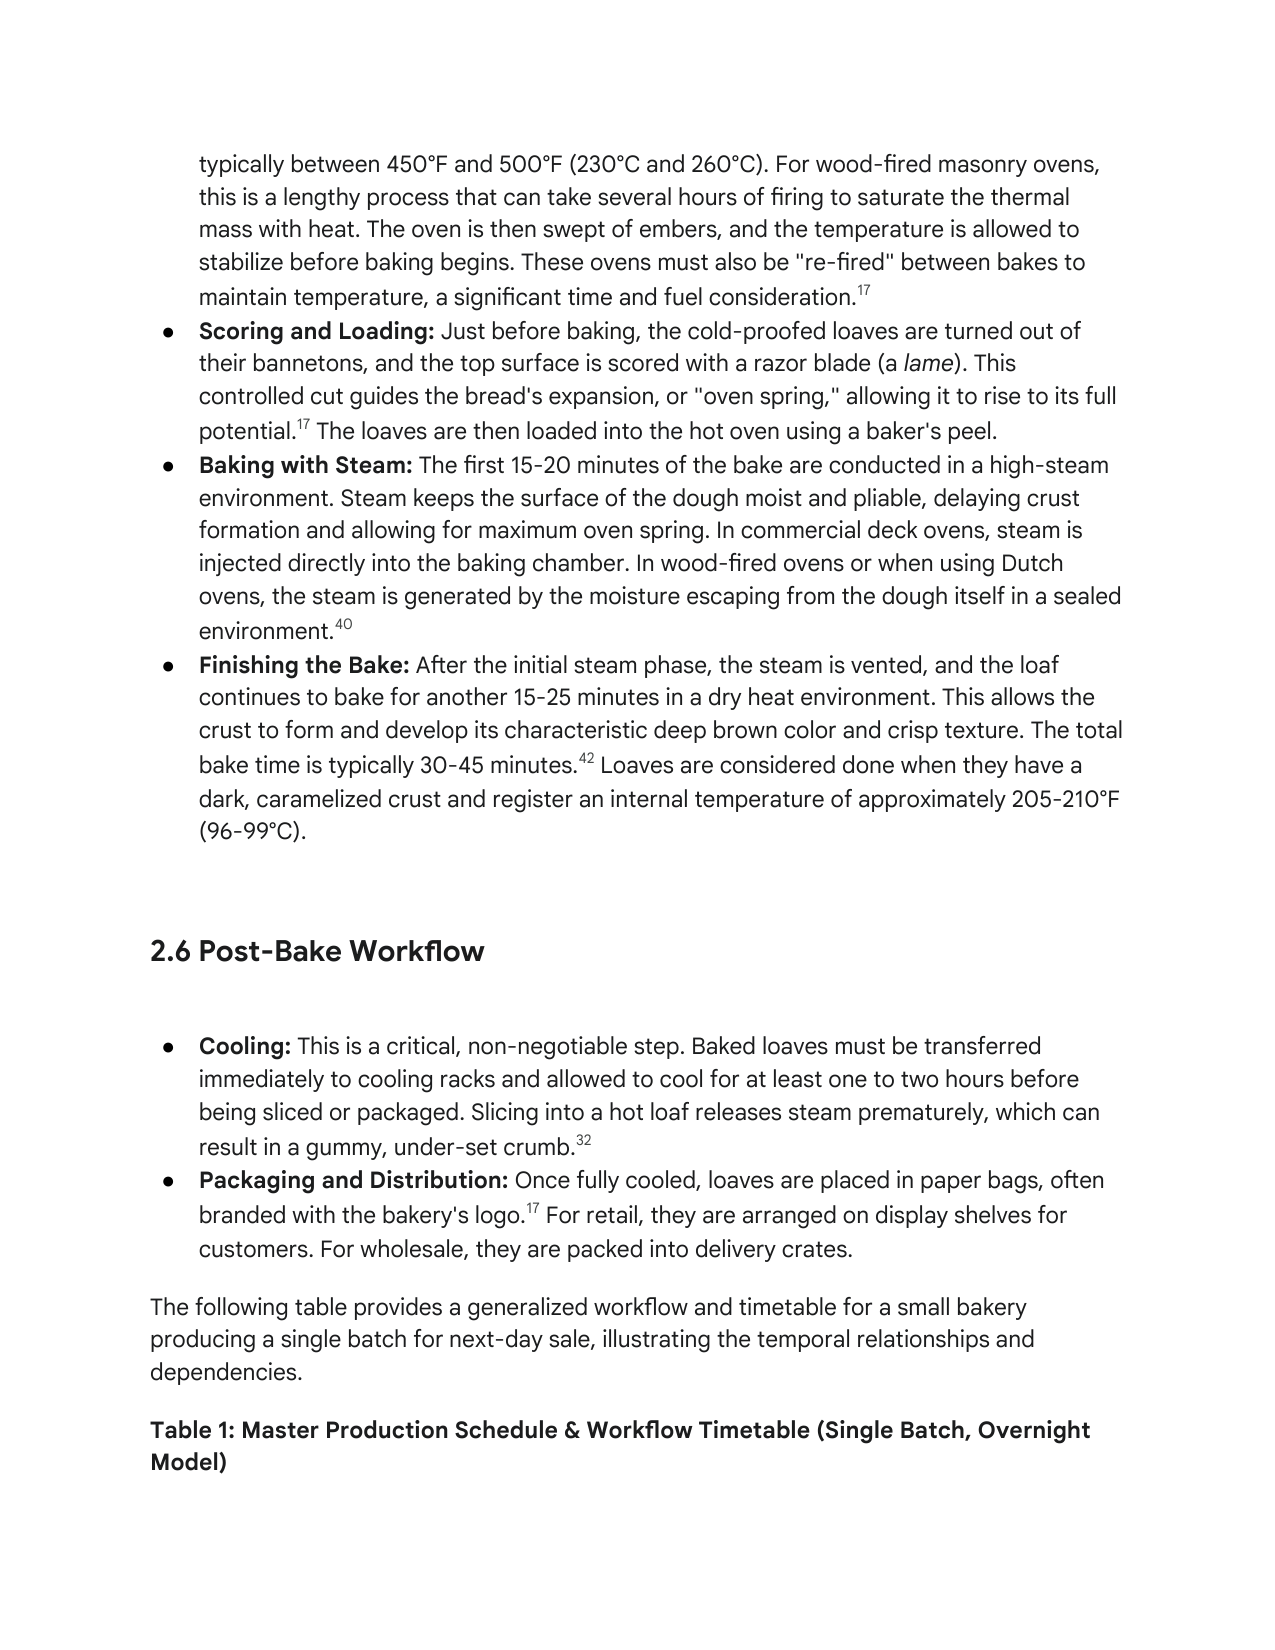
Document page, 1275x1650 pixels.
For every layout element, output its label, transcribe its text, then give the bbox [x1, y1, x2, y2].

list Packaging and Distribution: Once fully cooled, loaves are placed in paper bags, often branded with the bakery's logo.17 For retail, they are arranged on display shelves for customers. For wholesale, they are packed into delivery crates. [161, 1167, 1125, 1264]
list Scoring and Loading: Just before baking, the cold-proofed loaves are turned out of their bannetons, and the top surface is scored with a razor blade (a lame). This controlled cut guides the bread's expansion, or "oven spring," allowing it to rise to its full potential.17 The loaves are then loaded into the hot oven using a baker's peel. [161, 317, 1125, 447]
text Table 1: Master Production Schedule & Workflow Timetable (Single Batch, Overnight Model) [150, 1416, 1125, 1477]
list Cooling: This is a critical, non-negotiable step. Baked loaves must be transferred immediately to cooling racks and allowed to cool for at least one to two hours before being sliced or packaged. Slicing into a hot loaf releases steam prematurely, which can result in a gummy, under-set crumb.32 [161, 1032, 1125, 1162]
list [161, 150, 1125, 313]
text The following table provides a generalized workflow and timetable for a small bakery producing a single batch for next-day sale, illustrating the temporal relationships and dependencies. [150, 1293, 1125, 1387]
list Baking with Steam: The first 15-20 minutes of the bake are conducted in a high-steam environment. Steam keeps the surface of the dough moist and pliable, delaying crust formation and allowing for maximum oven spring. In commercial deck ovens, steam is injected directly into the baking chamber. In wood-fired ovens or when using Dutch ovens, the steam is generated by the moisture escaping from the dough itself in a sealed environment.40 [161, 451, 1125, 647]
list Finishing the Bake: After the initial steam phase, the steam is vented, and the loaf continues to bake for another 15-25 minutes in a dry heat environment. This allows the crust to form and develop its characteristic deep brown color and crisp texture. The total bake time is typically 30-45 minutes.42 Loaves are considered done when they have a dark, caramelized crust and register an internal temperature of approximately 205-210°F (96-99°C). [161, 651, 1125, 846]
subtitle 2.6 Post-Bake Workflow [150, 933, 1125, 969]
